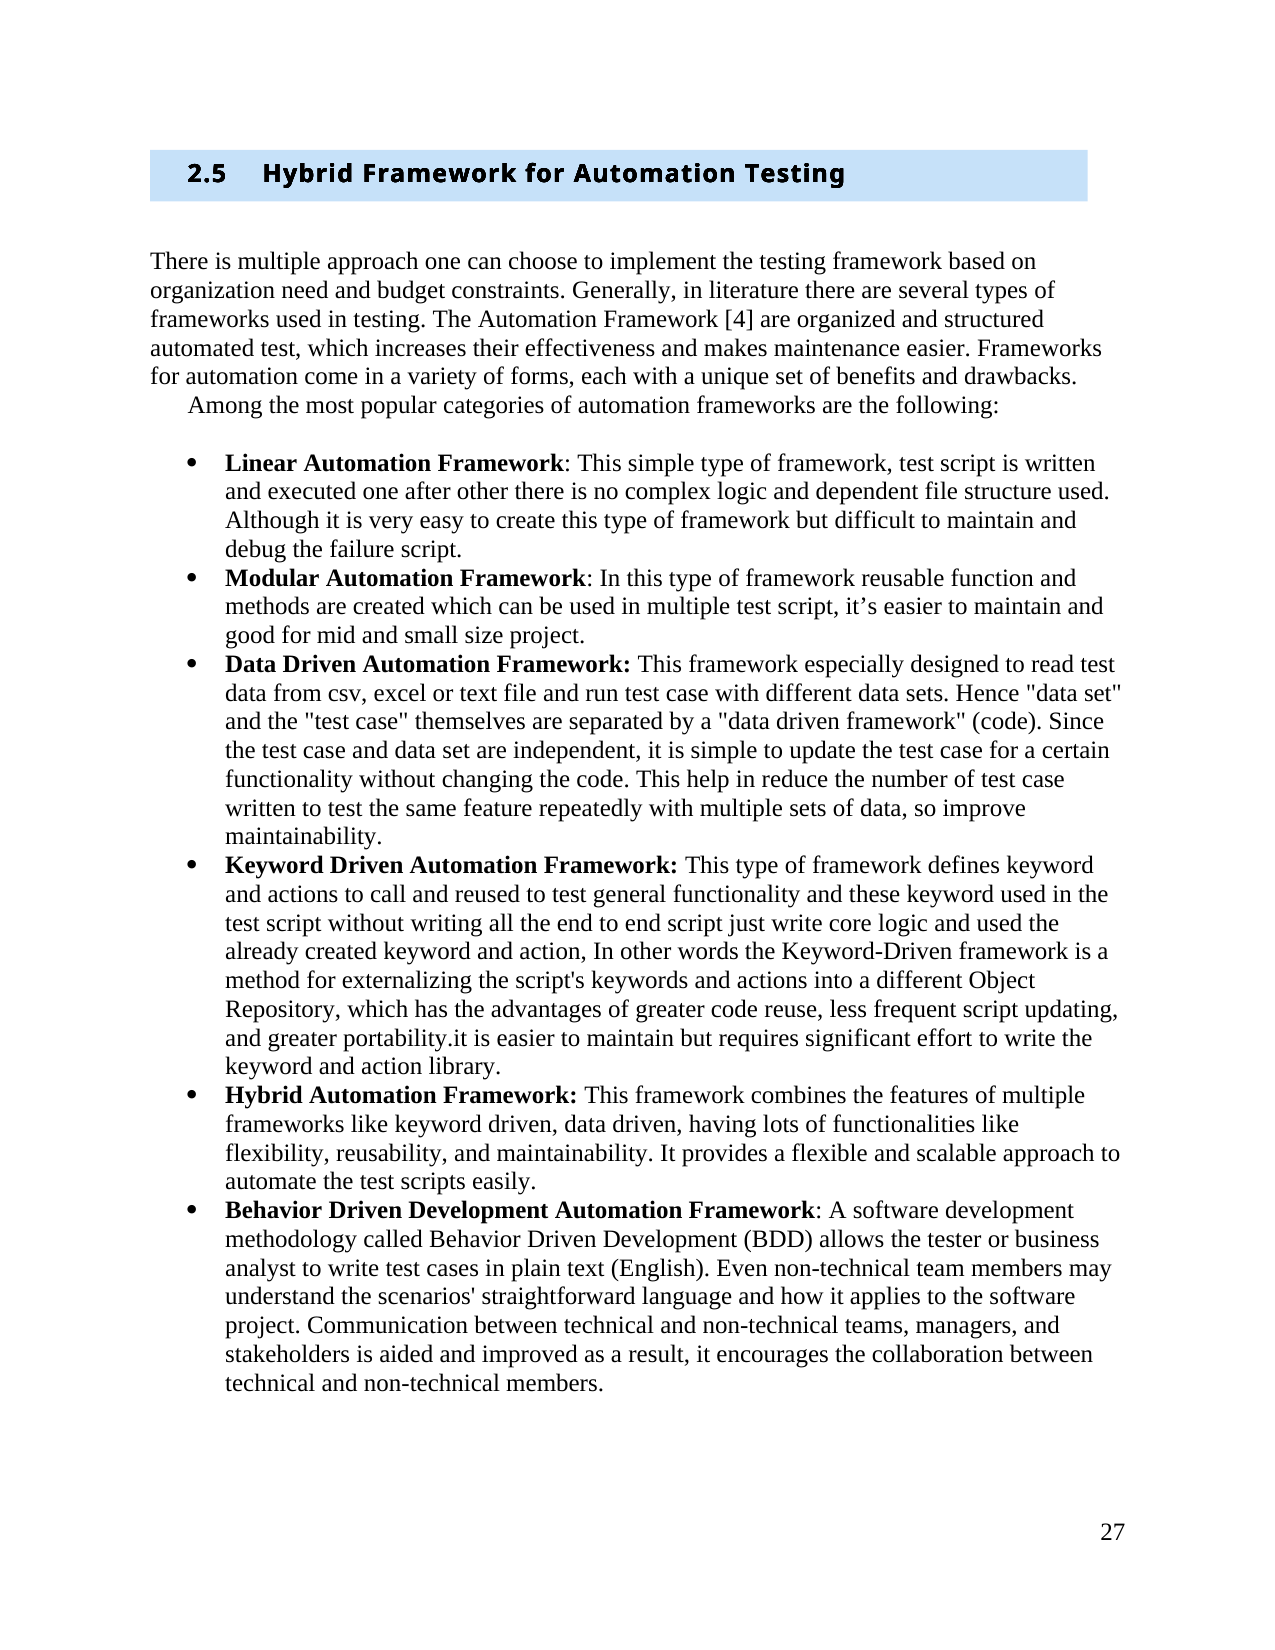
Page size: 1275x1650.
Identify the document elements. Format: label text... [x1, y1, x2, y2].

text Among the most popular categories of automation frameworks are the following: [150, 390, 1125, 419]
list Keyword Driven Automation Framework: This type of framework defines keyword and actions to call and reused to test general functionality and these keyword used in the test script without writing all the end to end script just write core logic and used the already created keyword and action, In other words the Keyword-Driven framework is a method for externalizing the script's keywords and actions into a different Object Repository, which has the advantages of greater code reuse, less frequent script updating, and greater portability.it is easier to maintain but requires significant effort to write the keyword and action library. [187, 850, 1125, 1080]
list Hybrid Automation Framework: This framework combines the features of multiple frameworks like keyword driven, data driven, having lots of functionalities like flexibility, reusability, and maintainability. It provides a flexible and scalable approach to automate the test scripts easily. [187, 1080, 1125, 1195]
list Modular Automation Framework: In this type of framework reusable function and methods are created which can be used in multiple test script, it’s easier to maintain and good for mid and small size project. [187, 563, 1125, 649]
list Data Driven Automation Framework: This framework especially designed to read test data from csv, excel or text file and run test case with different data sets. Hence "data set" and the "test case" themselves are separated by a "data driven framework" (code). Since the test case and data set are independent, it is simple to update the test case for a certain functionality without changing the code. This help in reduce the number of test case written to test the same feature repeatedly with multiple sets of data, so improve maintainability. [187, 649, 1125, 850]
text There is multiple approach one can choose to implement the testing framework based on organization need and budget constraints. Generally, in literature there are several types of frameworks used in testing. The Automation Framework [4] are organized and structured automated test, which increases their effectiveness and makes maintenance easier. Frameworks for automation come in a variety of forms, each with a unique set of benefits and drawbacks. [150, 246, 1125, 390]
list Behavior Driven Development Automation Framework: A software development methodology called Behavior Driven Development (BDD) allows the tester or business analyst to write test cases in plain text (English). Even non-technical team members may understand the scenarios' straightforward language and how it applies to the software project. Communication between technical and non-technical teams, managers, and stakeholders is aided and improved as a result, it encourages the collaboration between technical and non-technical members. [187, 1195, 1125, 1396]
list Linear Automation Framework: This simple type of framework, test script is written and executed one after other there is no complex logic and dependent file structure used. Although it is very easy to create this type of framework but difficult to maintain and debug the failure script. [187, 448, 1125, 563]
